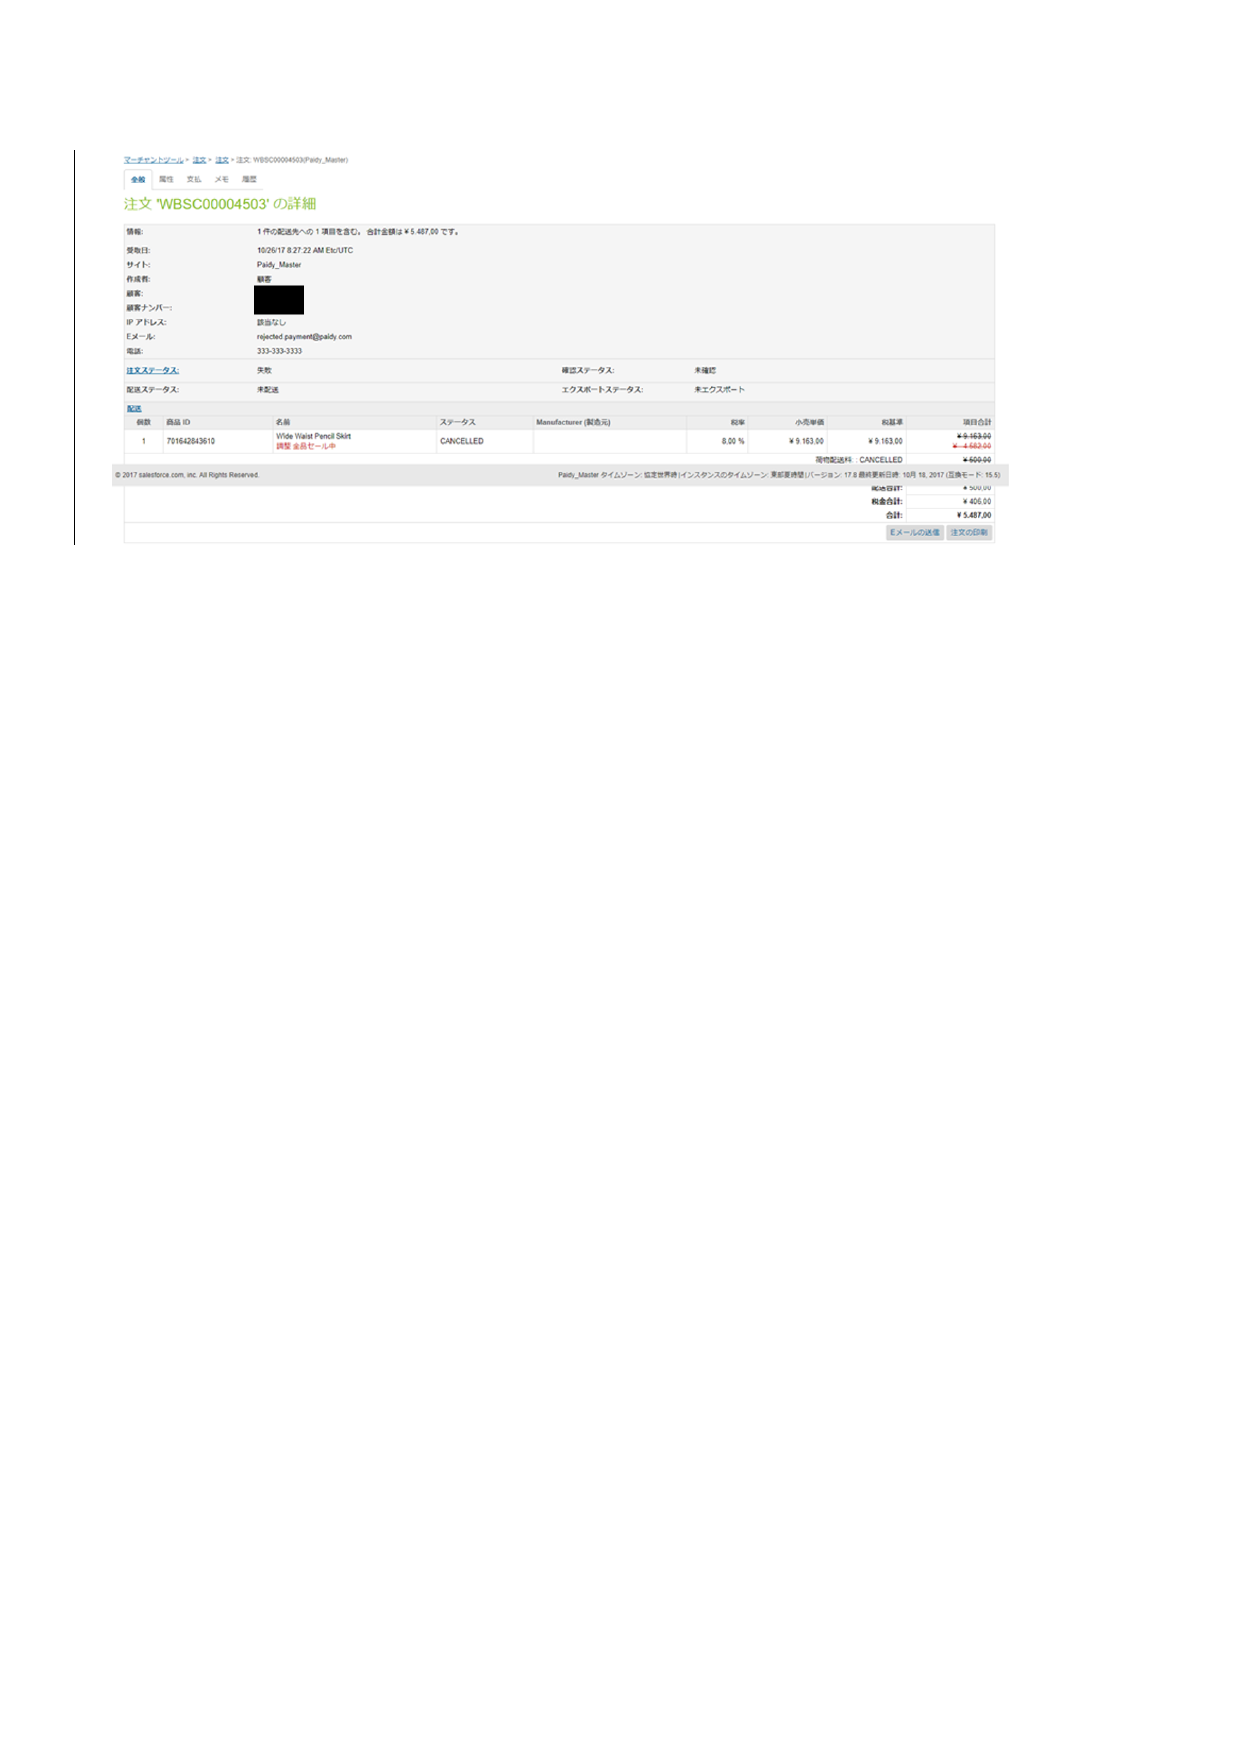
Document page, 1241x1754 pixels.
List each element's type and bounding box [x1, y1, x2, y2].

picture [112, 150, 1009, 545]
